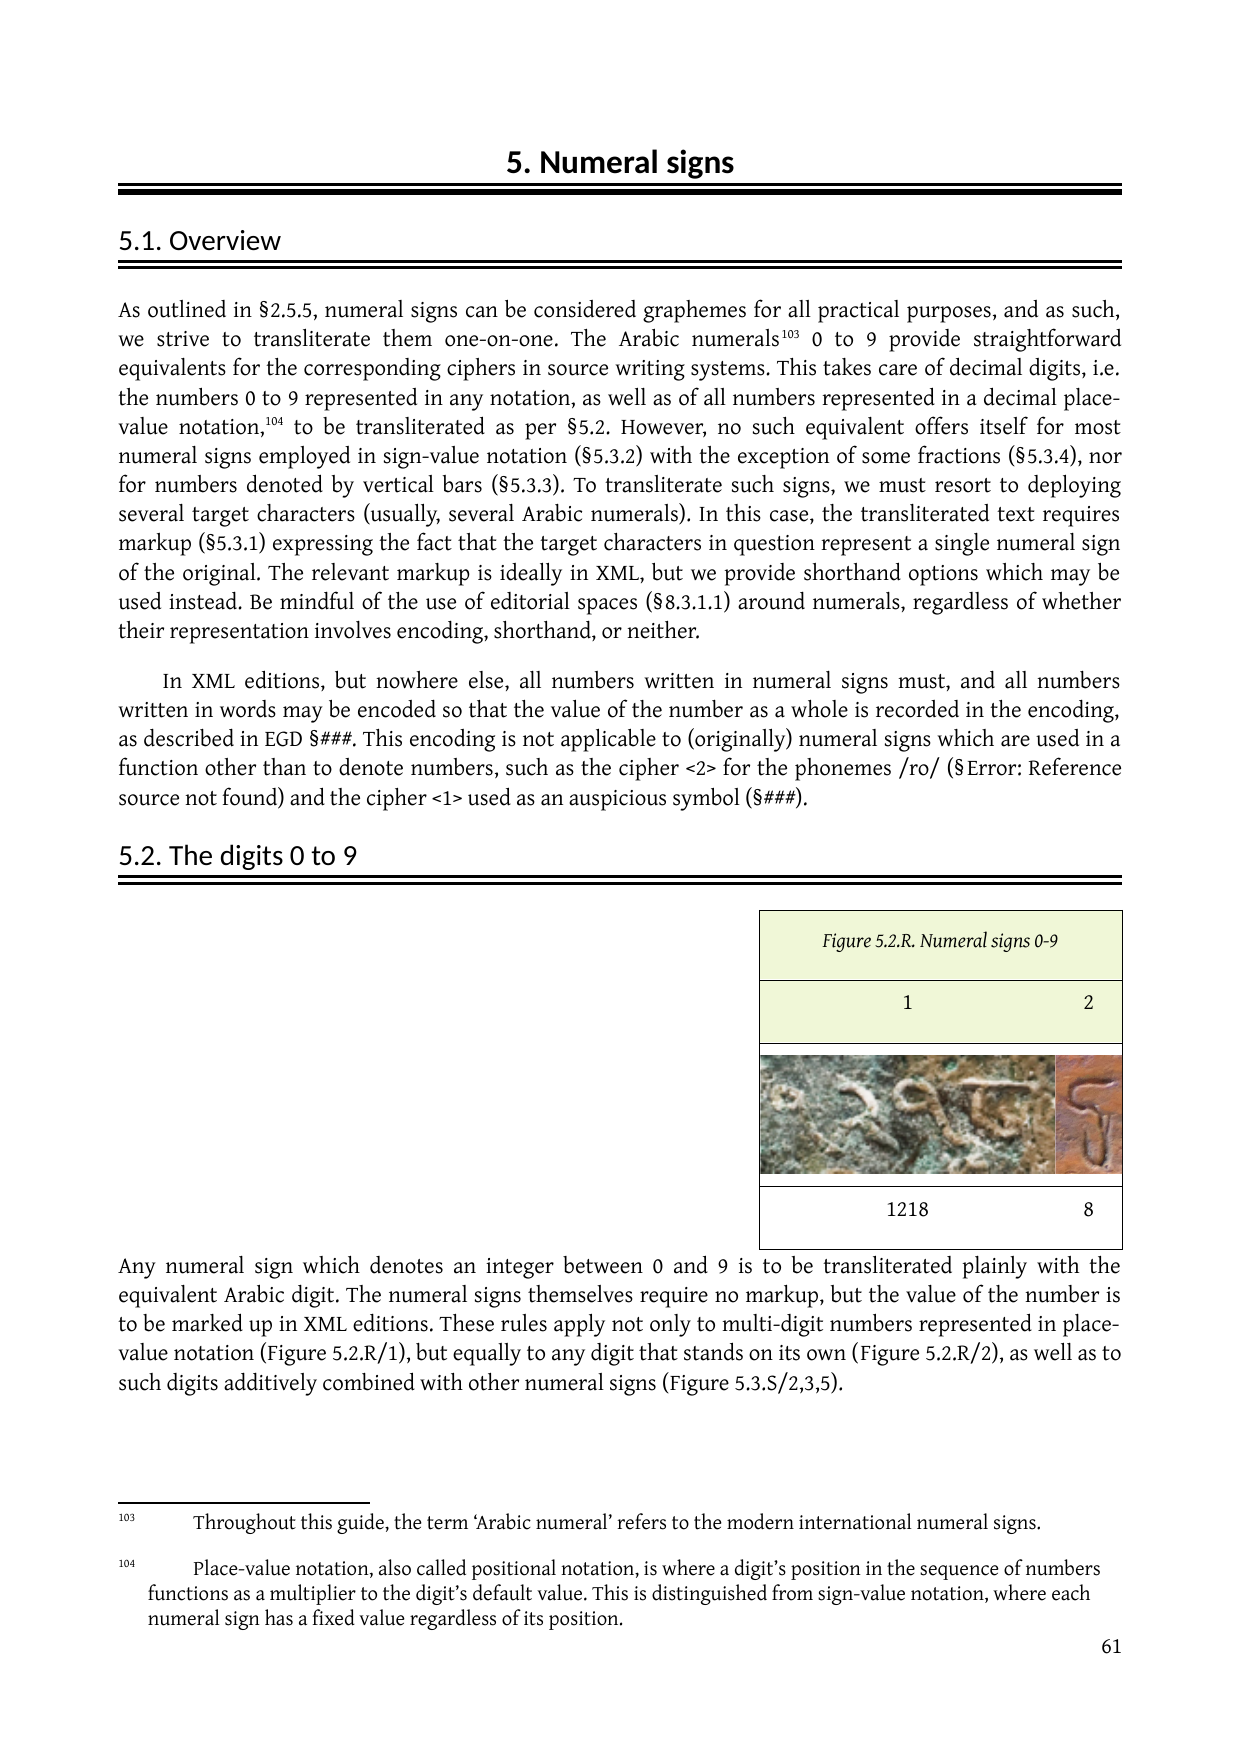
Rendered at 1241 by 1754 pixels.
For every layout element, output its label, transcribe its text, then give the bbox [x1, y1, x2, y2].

table_header Figure 5.2.A. Numeral signs 0-9 [760, 911, 1122, 979]
table_cell [760, 1174, 1055, 1186]
picture [760, 1055, 1123, 1174]
text Any numeral sign which denotes an integer between 0 and 9 is to be transliterated plainly with the equivalent Arabic digit. The numeral signs themselves require no markup, but the value of the number is to be marked up in XML editions. These rules apply not only to multi-digit numbers represented in place-value notation (Figure 5.2.A/1), but equally to any digit that stands on its own (Figure 5.2.A/2), as well as to such digits additively combined with other numeral signs (Figure 5.3.A/2,3,5). [118, 1250, 1122, 1396]
subtitle Overview [118, 220, 1122, 260]
table_cell [760, 1044, 1055, 1055]
table_cell 8 [1055, 1187, 1122, 1249]
table_cell [1055, 1174, 1122, 1186]
table_cell [1055, 1044, 1122, 1055]
table_cell 2 [1055, 981, 1122, 1042]
subtitle Numeral signs [118, 143, 1122, 183]
table_cell 1 [760, 981, 1055, 1042]
table_cell 1218 [760, 1187, 1055, 1249]
subtitle The digits 0 to 9 [118, 836, 1122, 875]
text As outlined in §2.5.5, numeral signs can be considered graphemes for all practical purposes, and as such, we strive to transliterate them one-on-one. The Arabic numerals 0 to 9 provide straightforward equivalents for the corresponding ciphers in source writing systems. This takes care of decimal digits, i.e. the numbers 0 to 9 represented in any notation, as well as of all numbers represented in a decimal place-value notation, to be transliterated as per §5.2. However, no such equivalent offers itself for most numeral signs employed in sign-value notation (§5.3.2) with the exception of some fractions (§5.3.4), nor for numbers denoted by vertical bars (§5.3.3). To transliterate such signs, we must resort to deploying several target characters (usually, several Arabic numerals). In this case, the transliterated text requires markup (§5.3.1) expressing the fact that the target characters in question represent a single numeral sign of the original. The relevant markup is ideally in XML, but we provide shorthand options which may be used instead. Be mindful of the use of editorial spaces (§8.3.1.1) around numerals, regardless of whether their representation involves encoding, shorthand, or neither. [118, 294, 1122, 644]
